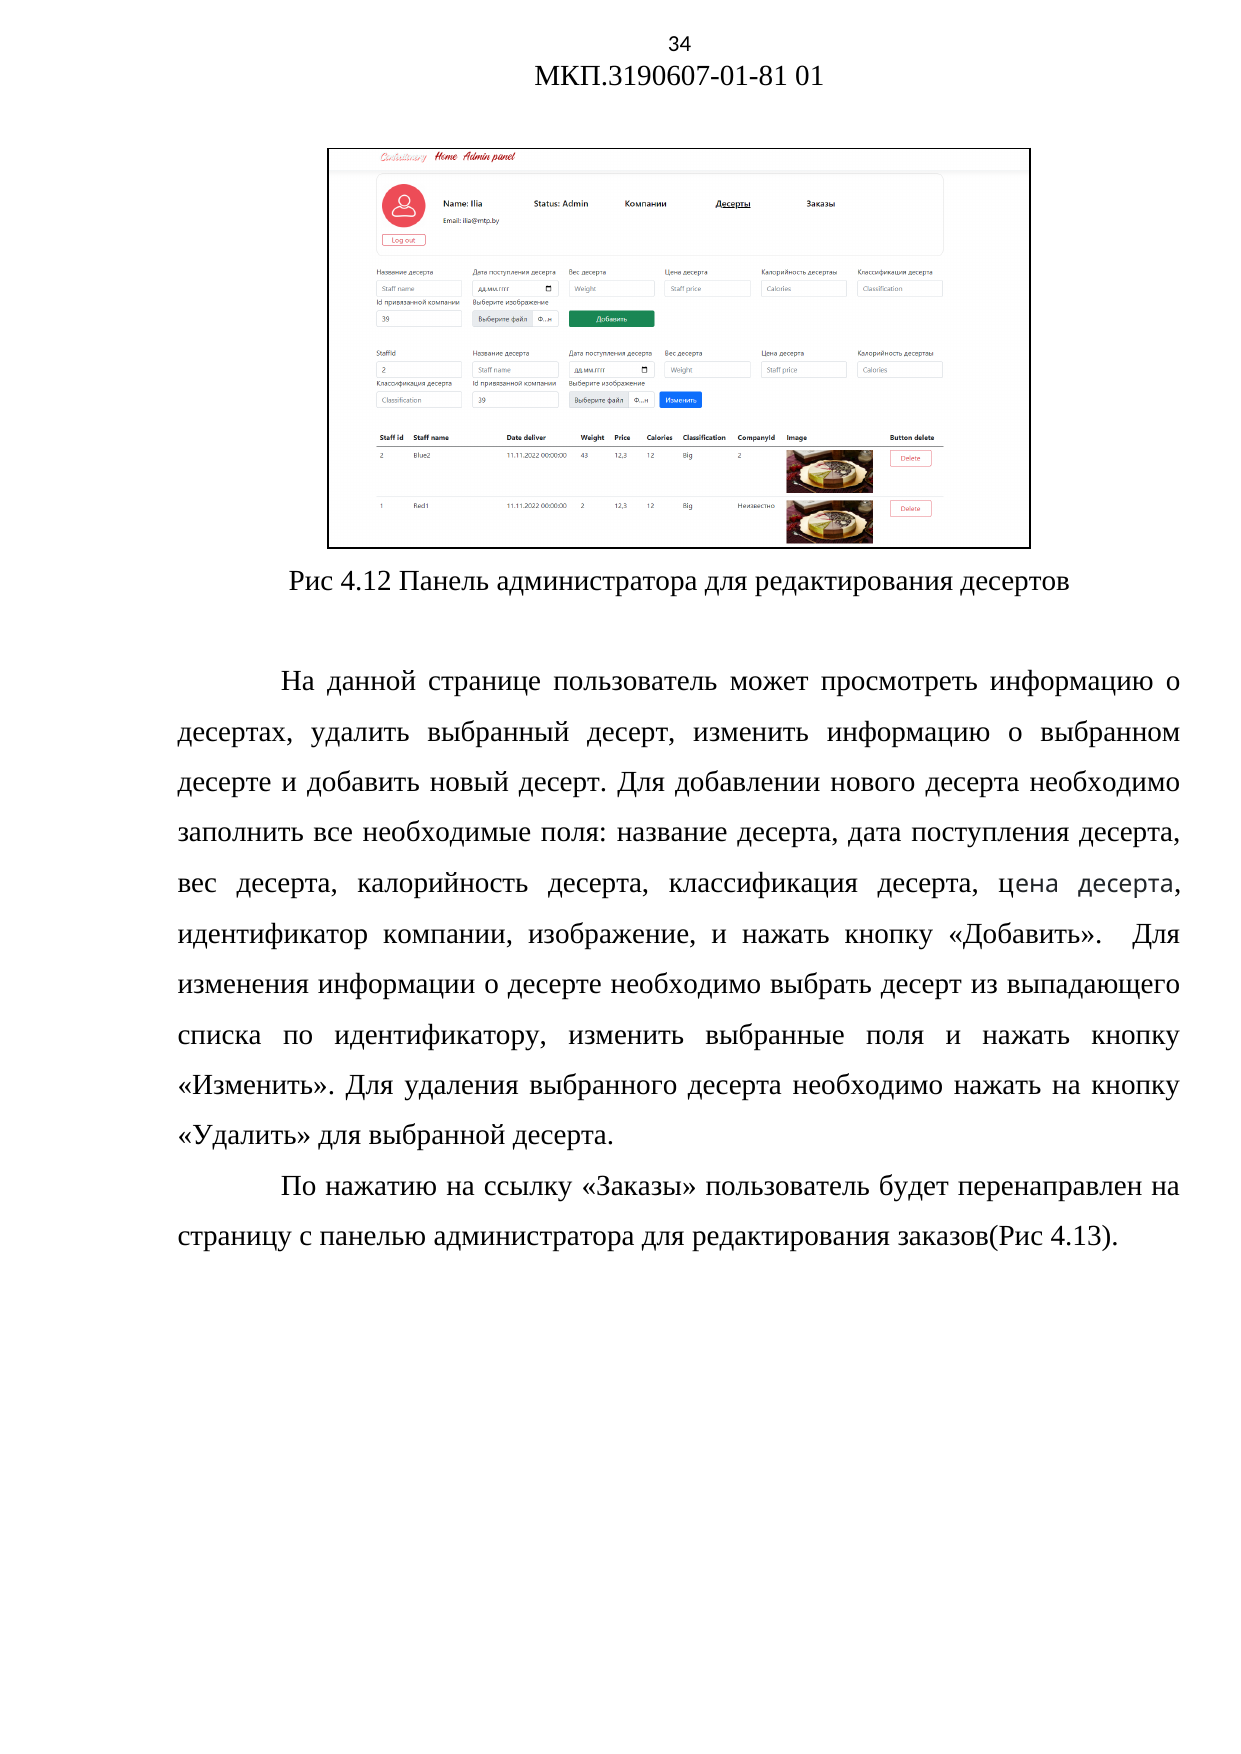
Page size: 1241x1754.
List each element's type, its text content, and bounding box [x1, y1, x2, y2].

text Рис 4.12 Панель администратора для редактирования десертов [177, 563, 1181, 596]
picture [329, 149, 1029, 547]
text На данной странице пользователь может просмотреть информацию о десертах, удалить выбранный десерт, изменить информацию о выбранном десерте и добавить новый десерт. Для добавлении нового десерта необходимо заполнить все необходимые поля: название десерта, дата поступления десерта, вес десерта, калорийность десерта, классификация десерта, цена десерта, идентификатор компании, изображение, и нажать кнопку «Добавить». Для изменения информации о десерте необходимо выбрать десерт из выпадающего списка по идентификатору, изменить выбранные поля и нажать кнопку «Изменить». Для удаления выбранного десерта необходимо нажать на кнопку «Удалить» для выбранной десерта. [177, 663, 1181, 1151]
text По нажатию на ссылку «Заказы» пользователь будет перенаправлен на страницу с панелью администратора для редактирования заказов(Рис 4.13). [177, 1168, 1181, 1252]
